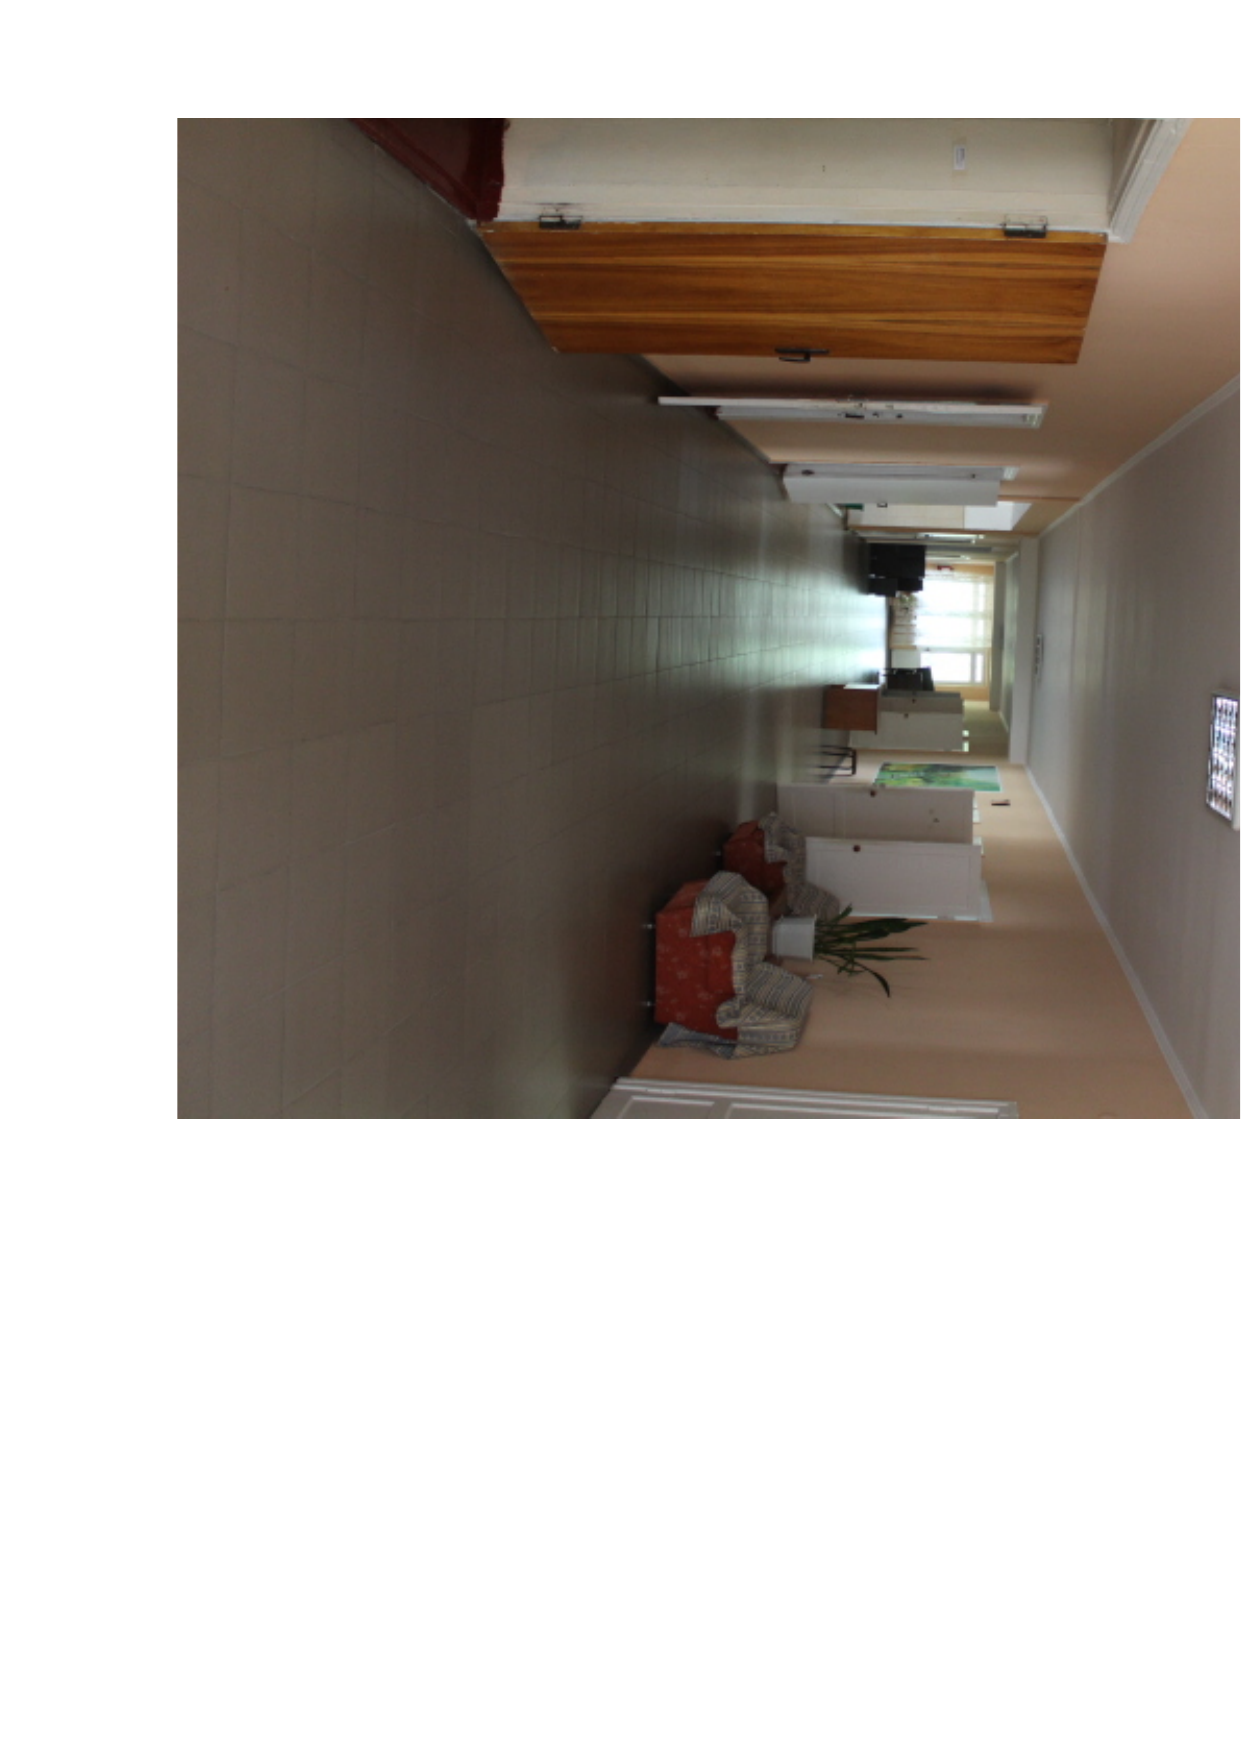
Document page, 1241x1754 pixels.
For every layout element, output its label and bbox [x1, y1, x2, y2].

picture [177, 118, 1241, 1119]
